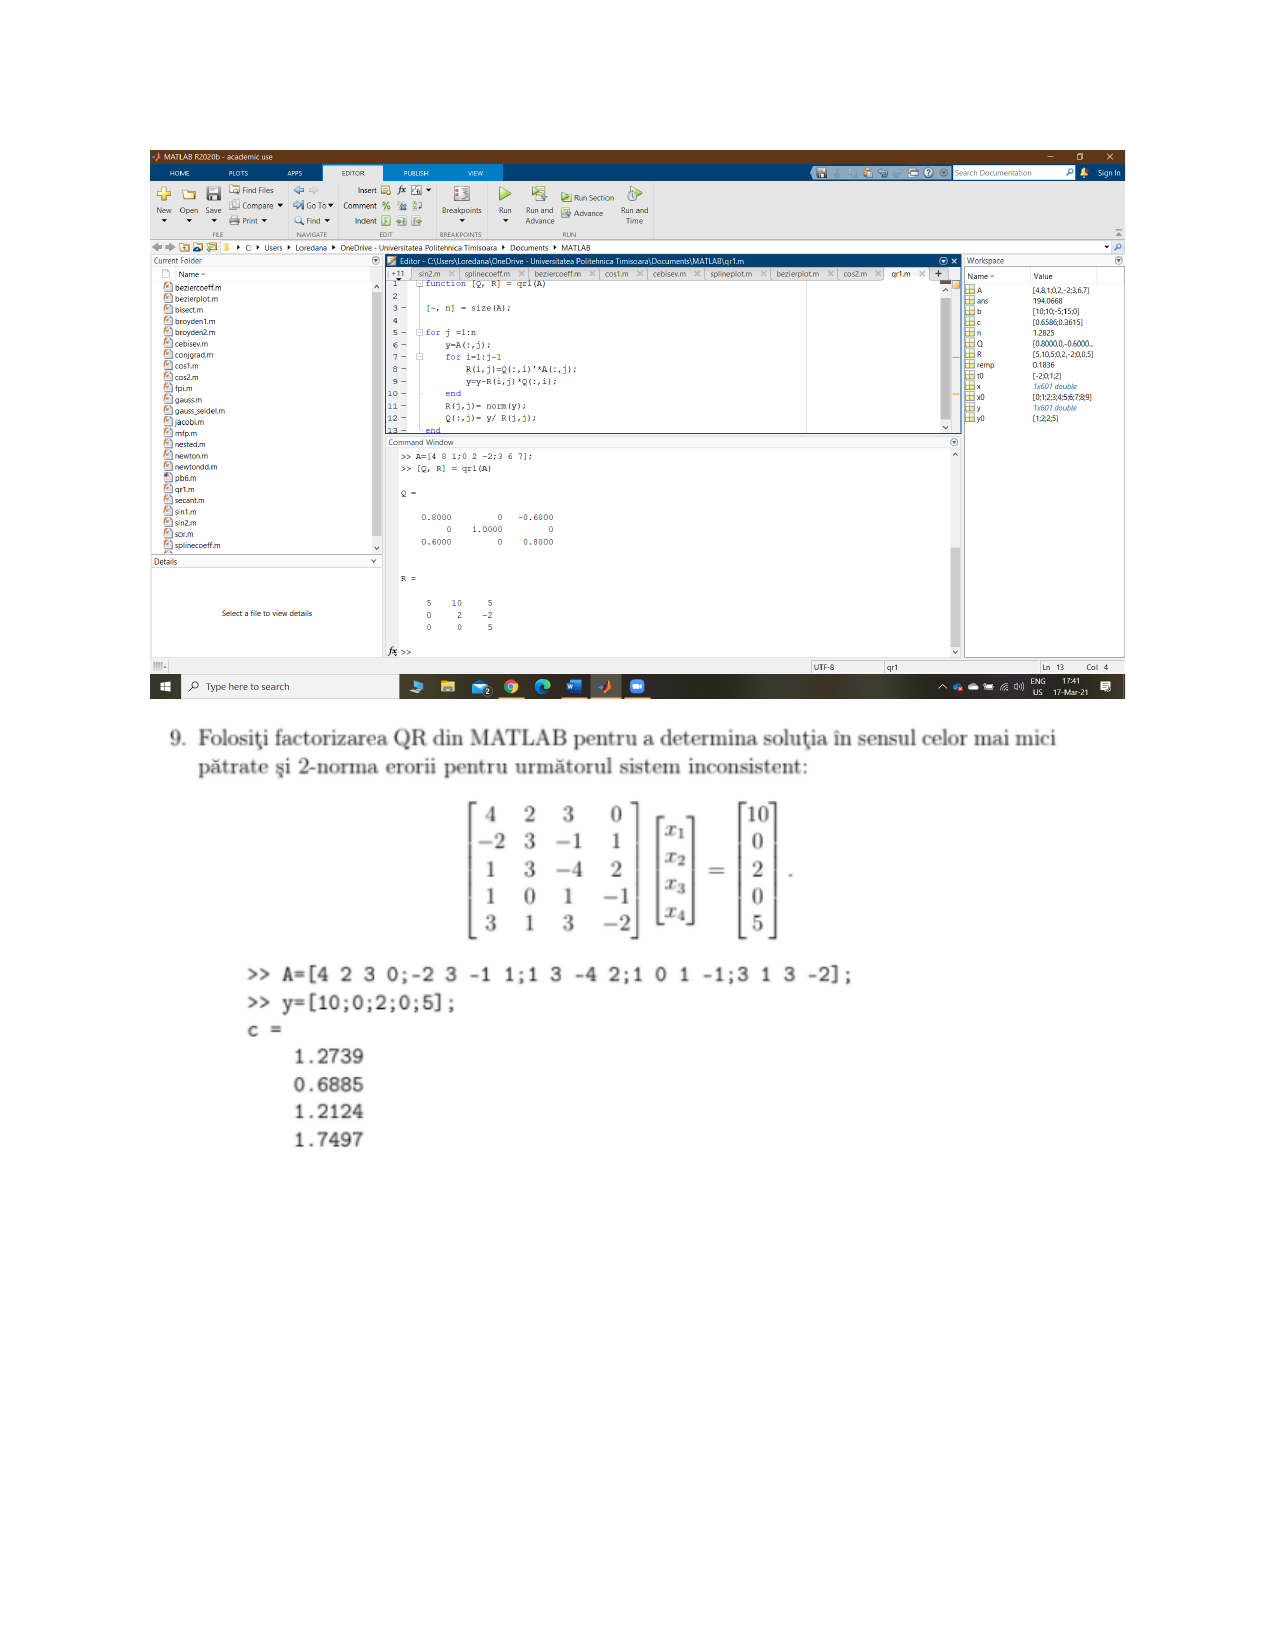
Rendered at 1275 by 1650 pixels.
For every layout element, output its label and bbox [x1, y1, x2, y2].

picture [150, 717, 1125, 1195]
picture [150, 150, 1125, 699]
